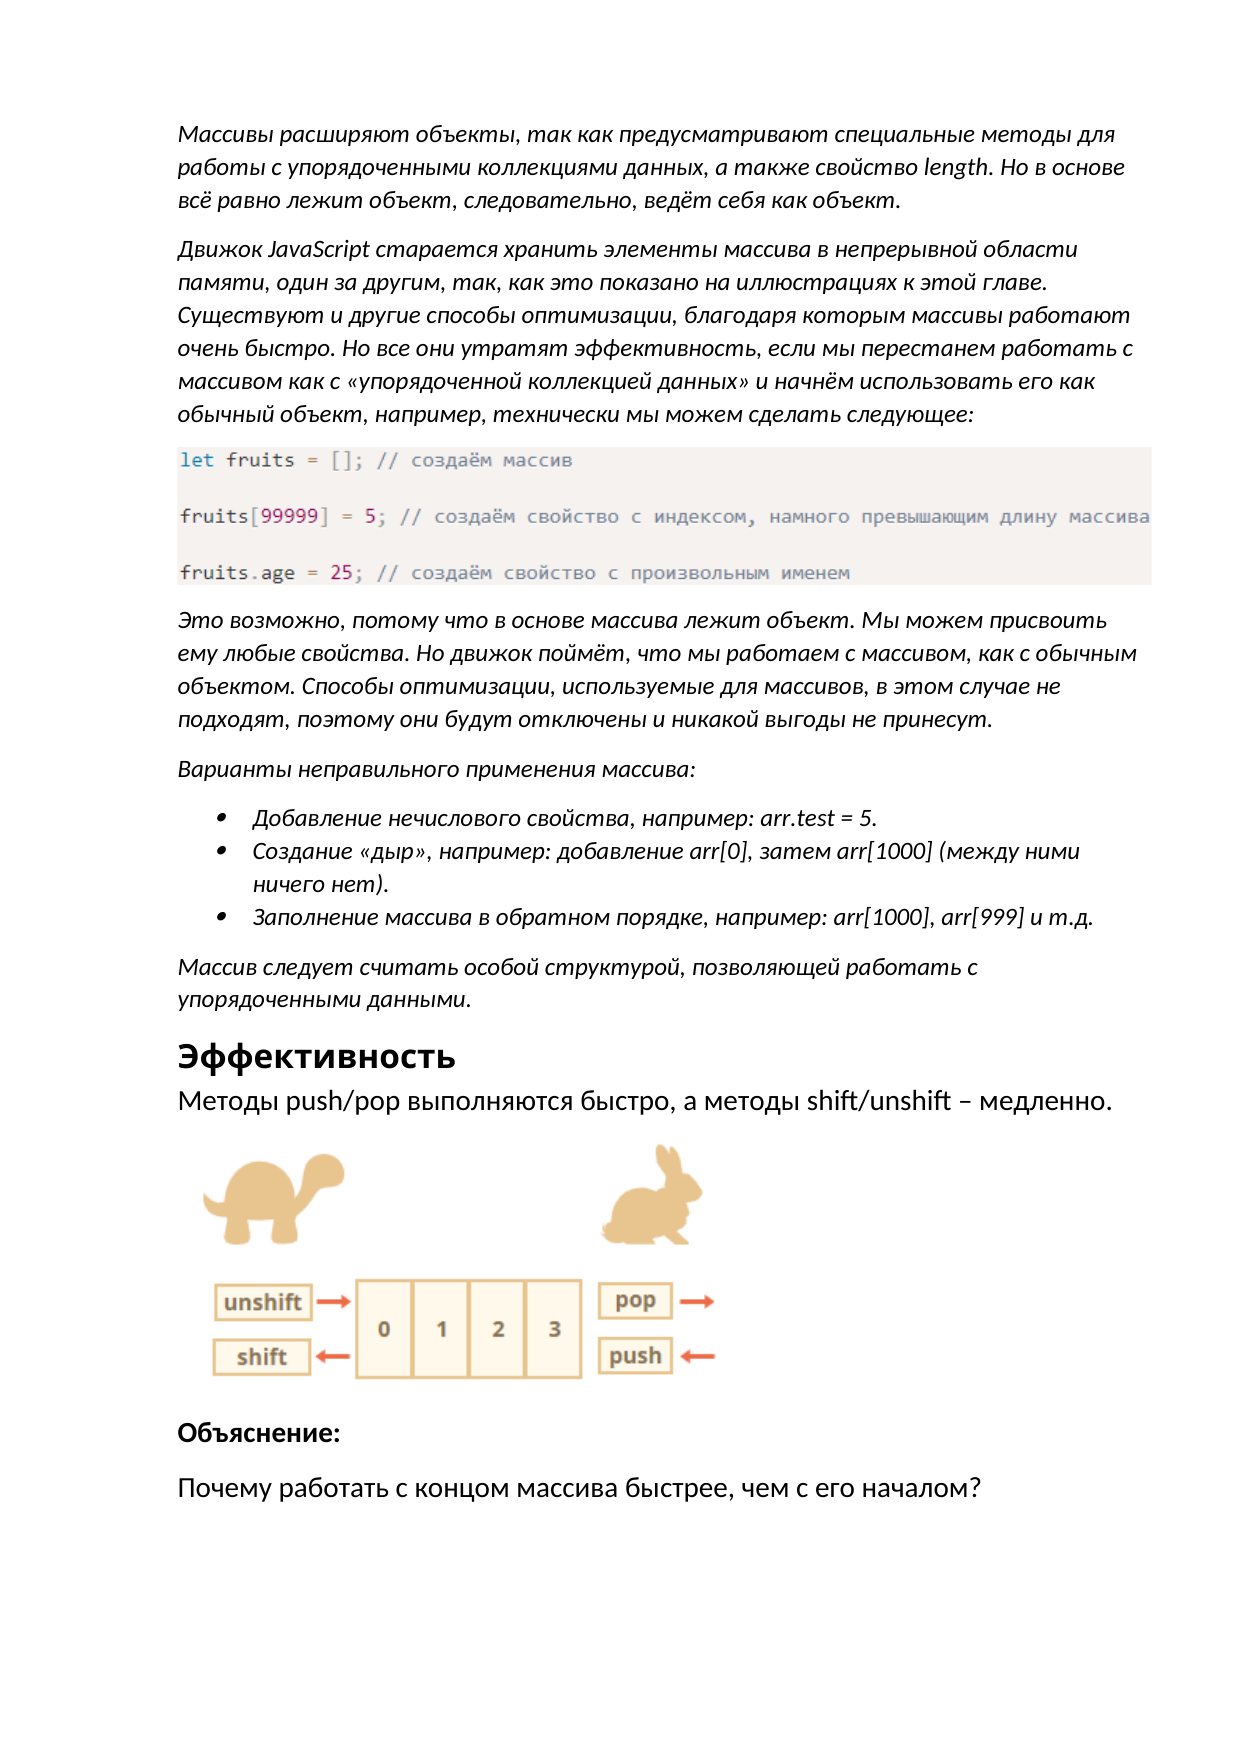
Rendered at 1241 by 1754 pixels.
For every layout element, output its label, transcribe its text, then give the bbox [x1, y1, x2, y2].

picture [177, 1137, 735, 1395]
text Движок JavaScript старается хранить элементы массива в непрерывной области памяти, один за другим, так, как это показано на иллюстрациях к этой главе. Существуют и другие способы оптимизации, благодаря которым массивы работают очень быстро. Но все они утратят эффективность, если мы перестанем работать с массивом как с «упорядоченной коллекцией данных» и начнём использовать его как обычный объект, например, технически мы можем сделать следующее: [177, 233, 1152, 429]
text Объяснение: [177, 1414, 1152, 1450]
text Почему работать с концом массива быстрее, чем с его началом? [177, 1469, 1152, 1505]
text Методы push/pop выполняются быстро, а методы shift/unshift – медленно. [177, 1082, 1152, 1118]
text Варианты неправильного применения массива: [177, 753, 1152, 783]
text Это возможно, потому что в основе массива лежит объект. Мы можем присвоить ему любые свойства. Но движок поймёт, что мы работаем с массивом, как с обычным объектом. Способы оптимизации, используемые для массивов, в этом случае не подходят, поэтому они будут отключены и никакой выгоды не принесут. [177, 604, 1152, 734]
picture [177, 447, 1152, 585]
list Заполнение массива в обратном порядке, например: arr[1000], arr[999] и т.д. [215, 901, 1152, 932]
list Добавление нечислового свойства, например: arr.test = 5. [215, 802, 1152, 833]
list Создание «дыр», например: добавление arr[0], затем arr[1000] (между ними ничего нет). [215, 835, 1152, 899]
text Массив следует считать особой структурой, позволяющей работать с упорядоченными данными. [177, 951, 1152, 1014]
text Массивы расширяют объекты, так как предусматривают специальные методы для работы с упорядоченными коллекциями данных, а также свойство length. Но в основе всё равно лежит объект, следовательно, ведёт себя как объект. [177, 118, 1152, 214]
subtitle Эффективность [177, 1033, 1152, 1078]
